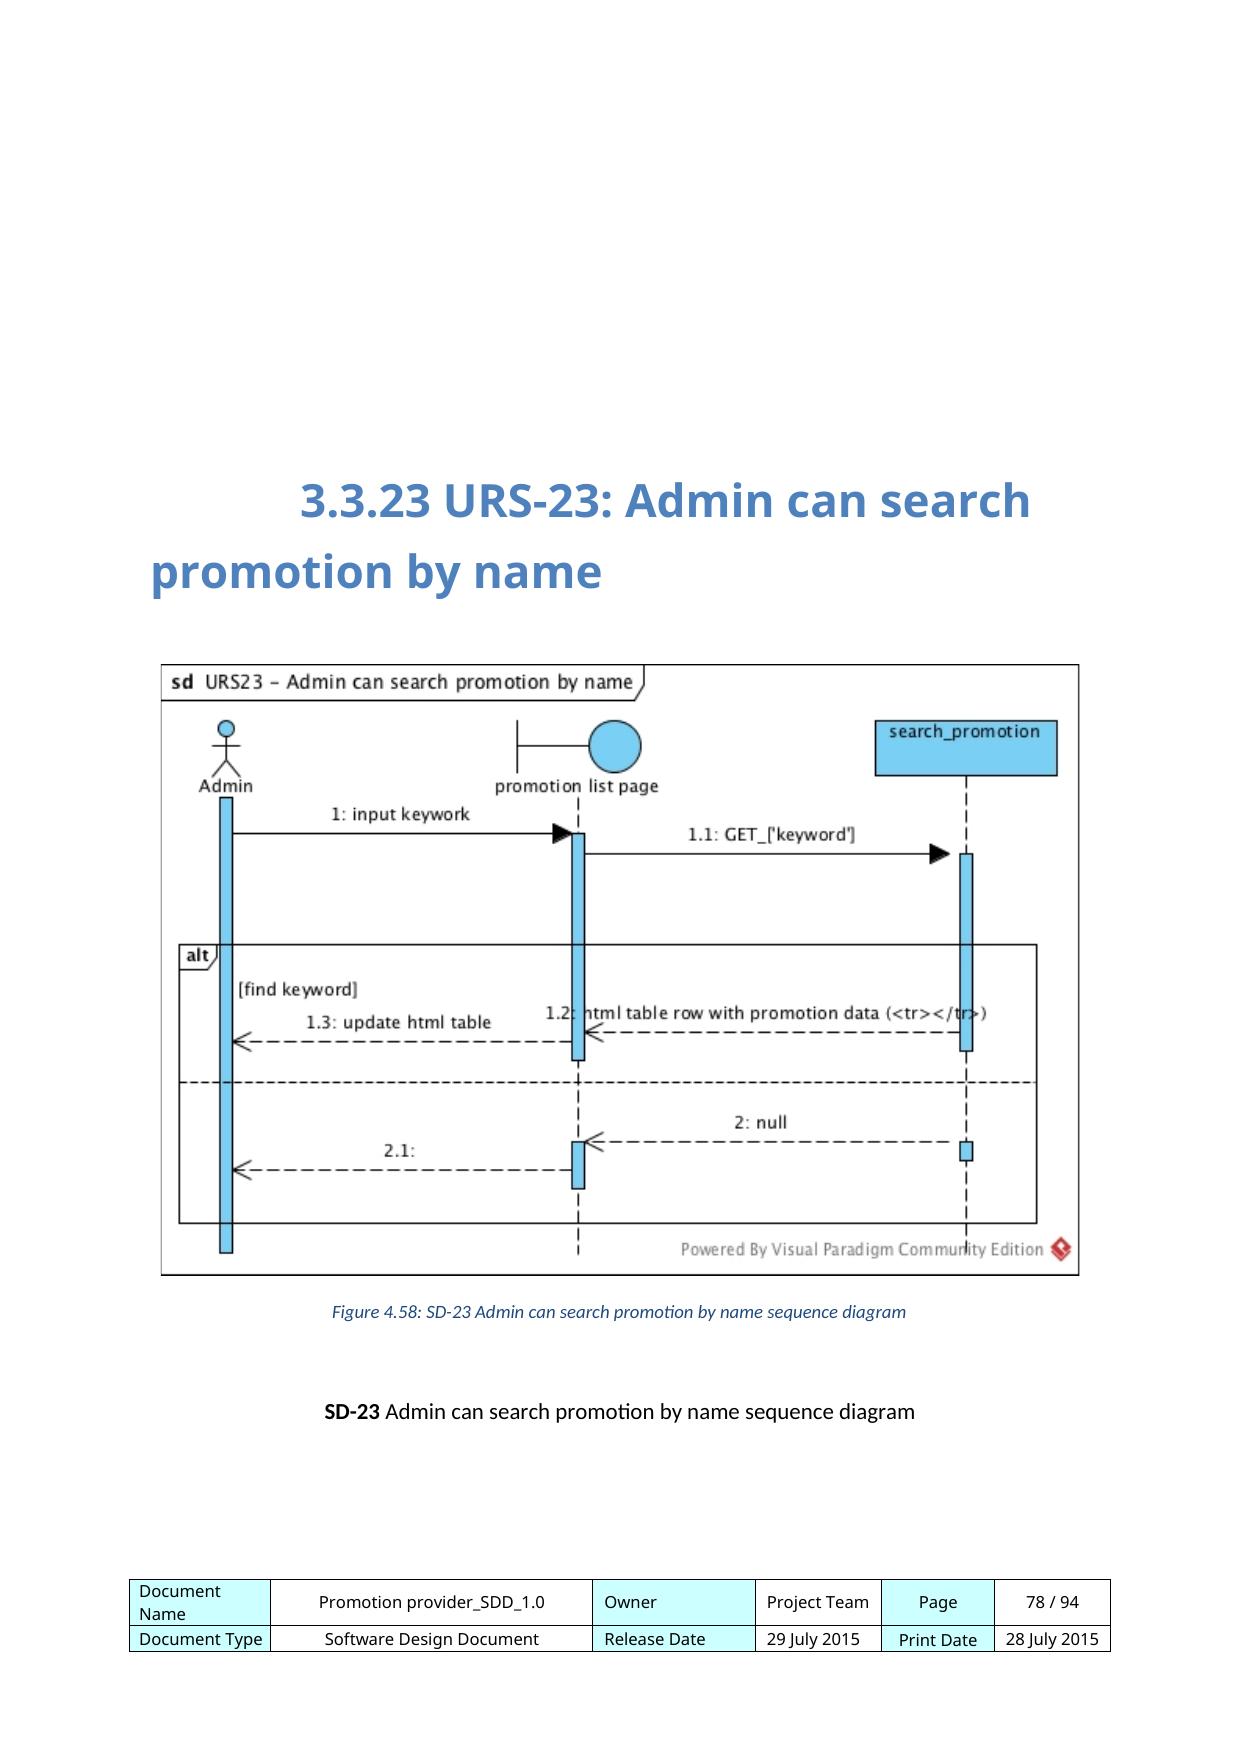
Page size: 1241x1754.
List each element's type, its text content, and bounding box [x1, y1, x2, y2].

subtitle 3.3.23 URS-23: Admin can search promotion by name [150, 468, 1090, 602]
picture [160, 664, 1080, 1276]
text SD-23 Admin can search promotion by name sequence diagram [150, 1397, 1090, 1425]
